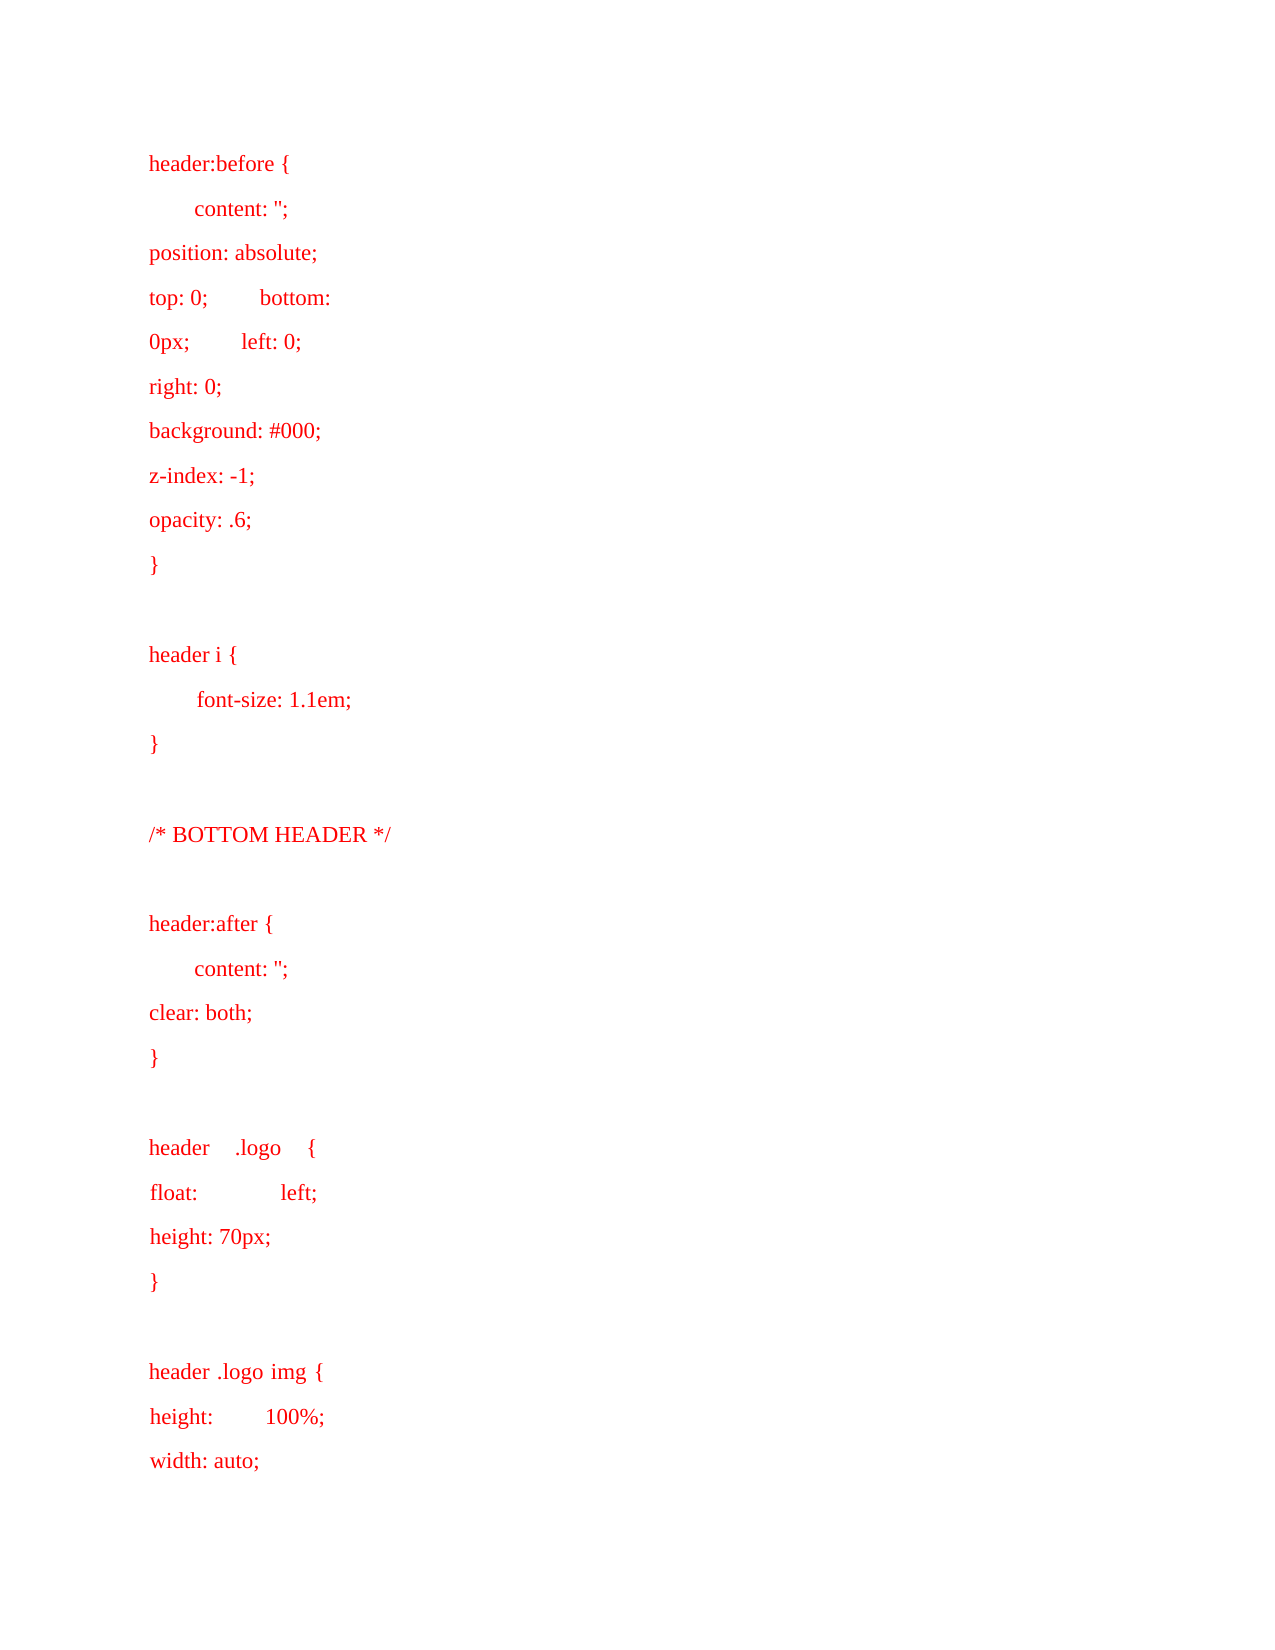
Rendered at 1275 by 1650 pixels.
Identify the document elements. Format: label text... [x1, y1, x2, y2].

text header:after { [148, 910, 1131, 937]
text } [148, 551, 1131, 577]
text /* BOTTOM HEADER */ [148, 821, 1131, 847]
text } [148, 1044, 1131, 1071]
text } [148, 1268, 1131, 1295]
text header .logo img { height: 100%; width: auto; [148, 1358, 325, 1474]
text header .logo { float: left; height: 70px; [148, 1134, 317, 1250]
text header:before { [148, 150, 1131, 176]
text header i { [148, 641, 1131, 667]
text } [148, 731, 1131, 757]
text content: ''; position: absolute; top: 0; bottom: 0px; left: 0; right: 0; background: #000; z-index: -1; opacity: .6; [148, 195, 368, 533]
text content: ''; clear: both; [148, 955, 346, 1026]
text font-size: 1.1em; [196, 686, 1131, 712]
